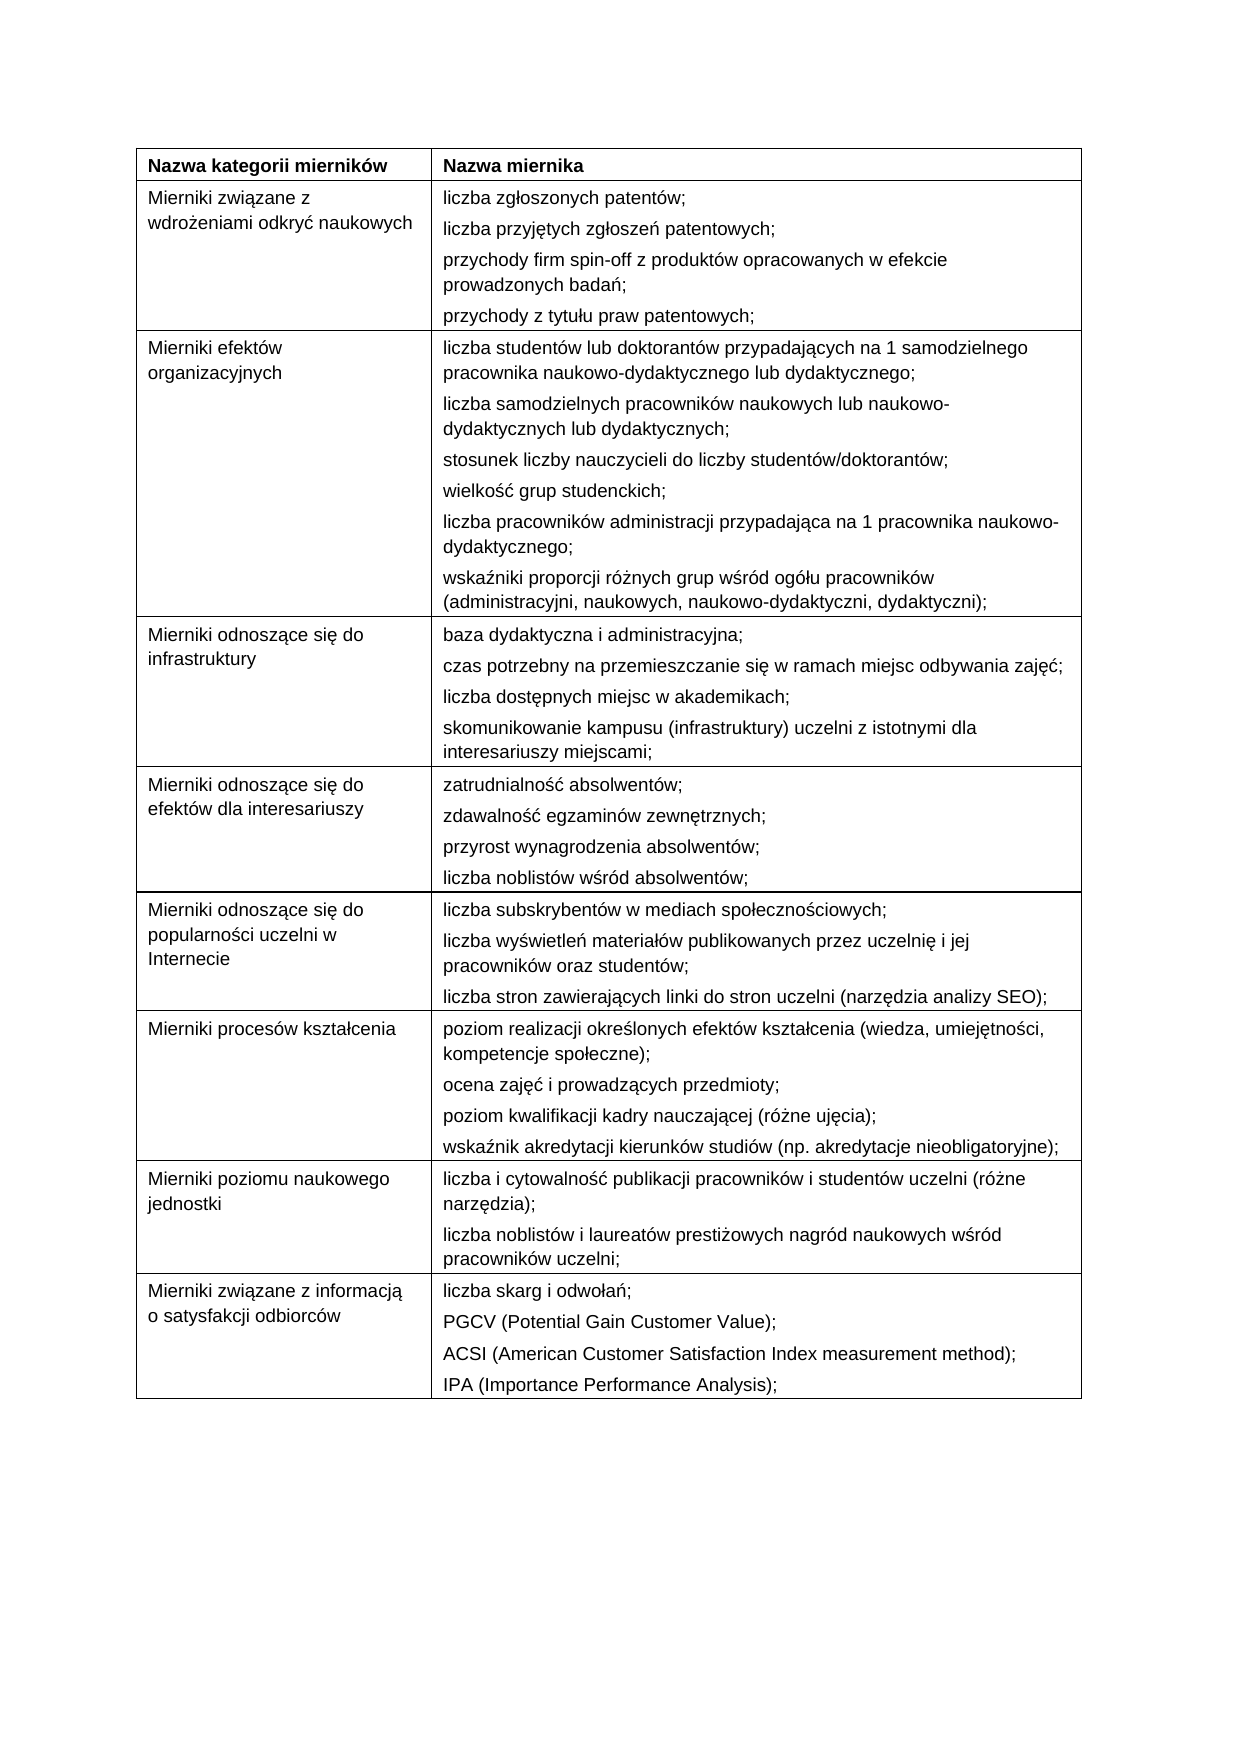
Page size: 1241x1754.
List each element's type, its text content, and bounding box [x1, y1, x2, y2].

table_cell Mierniki odnoszące się do efektów dla interesariuszy [137, 767, 431, 891]
table_cell Mierniki poziomu naukowego jednostki [137, 1161, 431, 1273]
table_cell poziom realizacji określonych efektów kształcenia (wiedza, umiejętności, kompetencje społeczne); ocena zajęć i prowadzących przedmioty; poziom kwalifikacji kadry nauczającej (różne ujęcia); wskaźnik akredytacji kierunków studiów (np. akredytacje nieobligatoryjne); [432, 1011, 1081, 1160]
table_header Nazwa kategorii mierników [137, 149, 431, 180]
table_cell liczba subskrybentów w mediach społecznościowych; liczba wyświetleń materiałów publikowanych przez uczelnię i jej pracowników oraz studentów; liczba stron zawierających linki do stron uczelni (narzędzia analizy SEO); [432, 893, 1081, 1010]
table_cell Mierniki związane z wdrożeniami odkryć naukowych [137, 181, 431, 330]
table_cell Mierniki procesów kształcenia [137, 1011, 431, 1160]
table_cell liczba zgłoszonych patentów; liczba przyjętych zgłoszeń patentowych; przychody firm spin-off z produktów opracowanych w efekcie prowadzonych badań; przychody z tytułu praw patentowych; [432, 181, 1081, 330]
table_cell liczba skarg i odwołań; PGCV (Potential Gain Customer Value); ACSI (American Customer Satisfaction Index measurement method); IPA (Importance Performance Analysis); [432, 1274, 1081, 1398]
table_cell Mierniki odnoszące się do popularności uczelni w Internecie [137, 893, 431, 1010]
table_cell Mierniki związane z informacją o satysfakcji odbiorców [137, 1274, 431, 1398]
table_header Nazwa miernika [432, 149, 1081, 180]
table_cell zatrudnialność absolwentów; zdawalność egzaminów zewnętrznych; przyrost wynagrodzenia absolwentów; liczba noblistów wśród absolwentów; [432, 767, 1081, 891]
table_cell liczba studentów lub doktorantów przypadających na 1 samodzielnego pracownika naukowo-dydaktycznego lub dydaktycznego; liczba samodzielnych pracowników naukowych lub naukowo-dydaktycznych lub dydaktycznych; stosunek liczby nauczycieli do liczby studentów/doktorantów; wielkość grup studenckich; liczba pracowników administracji przypadająca na 1 pracownika naukowo-dydaktycznego; wskaźniki proporcji różnych grup wśród ogółu pracowników (administracyjni, naukowych, naukowo-dydaktyczni, dydaktyczni); [432, 331, 1081, 616]
table_cell liczba i cytowalność publikacji pracowników i studentów uczelni (różne narzędzia); liczba noblistów i laureatów prestiżowych nagród naukowych wśród pracowników uczelni; [432, 1161, 1081, 1273]
table_cell Mierniki odnoszące się do infrastruktury [137, 617, 431, 766]
table_cell baza dydaktyczna i administracyjna; czas potrzebny na przemieszczanie się w ramach miejsc odbywania zajęć; liczba dostępnych miejsc w akademikach; skomunikowanie kampusu (infrastruktury) uczelni z istotnymi dla interesariuszy miejscami; [432, 617, 1081, 766]
table_cell Mierniki efektów organizacyjnych [137, 331, 431, 616]
